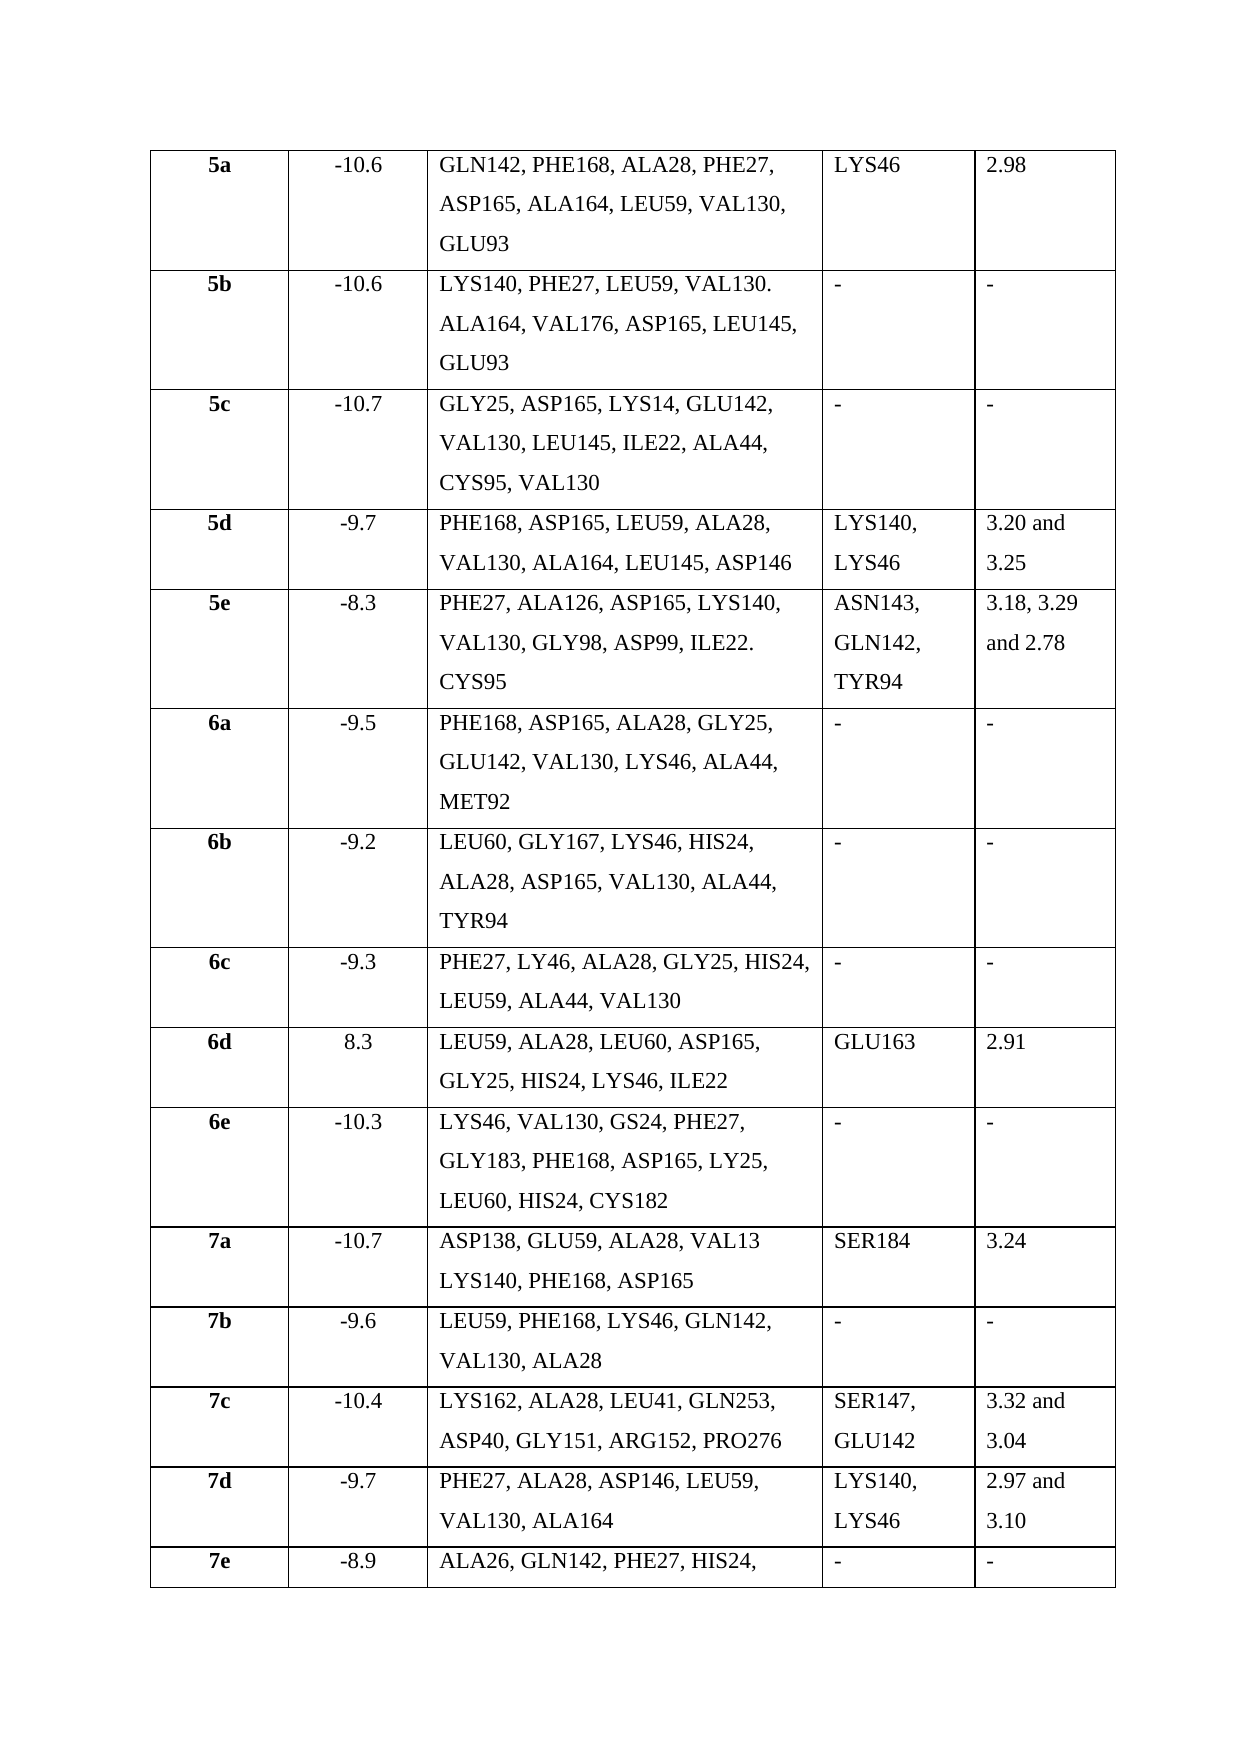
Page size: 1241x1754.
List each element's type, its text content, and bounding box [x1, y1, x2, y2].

table_cell 7a [151, 1228, 288, 1306]
table_cell 3.24 [976, 1228, 1115, 1306]
table_cell 5c [151, 390, 288, 508]
table_cell LYS140, PHE27, LEU59, VAL130. ALA164, VAL176, ASP165, LEU145, GLU93 [428, 271, 822, 389]
table_cell GLN142, PHE168, ALA28, PHE27, ASP165, ALA164, LEU59, VAL130, GLU93 [428, 151, 822, 269]
table_cell GLY25, ASP165, LYS14, GLU142, VAL130, LEU145, ILE22, ALA44, CYS95, VAL130 [428, 390, 822, 508]
table_cell -9.5 [289, 709, 427, 827]
table_cell 5d [151, 510, 288, 588]
table_cell - [976, 1308, 1115, 1386]
table_cell -9.3 [289, 948, 427, 1027]
table_cell LEU59, PHE168, LYS46, GLN142, VAL130, ALA28 [428, 1308, 822, 1386]
table_cell - [823, 1548, 974, 1587]
table_cell 2.97 and 3.10 [976, 1468, 1115, 1546]
table_cell 3.20 and 3.25 [976, 510, 1115, 588]
table_cell 7e [151, 1548, 288, 1587]
table_cell LYS140, LYS46 [823, 1468, 974, 1546]
table_cell SER184 [823, 1228, 974, 1306]
table_cell - [976, 1548, 1115, 1587]
table_cell 5b [151, 271, 288, 389]
table_cell 6e [151, 1108, 288, 1226]
table_cell PHE168, ASP165, LEU59, ALA28, VAL130, ALA164, LEU145, ASP146 [428, 510, 822, 588]
table_cell ASN143, GLN142, TYR94 [823, 590, 974, 708]
table_cell LYS162, ALA28, LEU41, GLN253, ASP40, GLY151, ARG152, PRO276 [428, 1388, 822, 1466]
table_cell LYS140, LYS46 [823, 510, 974, 588]
table_cell ASP138, GLU59, ALA28, VAL13 LYS140, PHE168, ASP165 [428, 1228, 822, 1306]
table_cell 6c [151, 948, 288, 1027]
table_cell 3.18, 3.29 and 2.78 [976, 590, 1115, 708]
table_cell SER147, GLU142 [823, 1388, 974, 1466]
table_cell -10.4 [289, 1388, 427, 1466]
table_cell 7c [151, 1388, 288, 1466]
table_cell -9.2 [289, 829, 427, 947]
table_cell 7b [151, 1308, 288, 1386]
table_cell -9.7 [289, 510, 427, 588]
table_cell LEU60, GLY167, LYS46, HIS24, ALA28, ASP165, VAL130, ALA44, TYR94 [428, 829, 822, 947]
table_cell -10.7 [289, 1228, 427, 1306]
table_cell 8.3 [289, 1028, 427, 1107]
table_cell 6a [151, 709, 288, 827]
table_cell 5e [151, 590, 288, 708]
table_cell - [823, 948, 974, 1027]
table_cell -10.6 [289, 271, 427, 389]
table_cell 5a [151, 151, 288, 269]
table_cell - [823, 271, 974, 389]
table_cell -10.7 [289, 390, 427, 508]
table_cell -8.3 [289, 590, 427, 708]
table_cell PHE27, ALA28, ASP146, LEU59, VAL130, ALA164 [428, 1468, 822, 1546]
table_cell - [823, 709, 974, 827]
table_cell - [976, 1108, 1115, 1226]
table_cell PHE168, ASP165, ALA28, GLY25, GLU142, VAL130, LYS46, ALA44, MET92 [428, 709, 822, 827]
table_cell -10.3 [289, 1108, 427, 1226]
table_cell PHE27, LY46, ALA28, GLY25, HIS24, LEU59, ALA44, VAL130 [428, 948, 822, 1027]
table_cell -9.7 [289, 1468, 427, 1546]
table_cell 2.91 [976, 1028, 1115, 1107]
table_cell - [976, 829, 1115, 947]
table_cell - [823, 1108, 974, 1226]
table_cell LYS46, VAL130, GS24, PHE27, GLY183, PHE168, ASP165, LY25, LEU60, HIS24, CYS182 [428, 1108, 822, 1226]
table_cell PHE27, ALA126, ASP165, LYS140, VAL130, GLY98, ASP99, ILE22. CYS95 [428, 590, 822, 708]
table_cell - [976, 948, 1115, 1027]
table_cell 2.98 [976, 151, 1115, 269]
table_cell -8.9 [289, 1548, 427, 1587]
table_cell - [823, 829, 974, 947]
table_cell GLU163 [823, 1028, 974, 1107]
table_cell 7d [151, 1468, 288, 1546]
table_cell 6d [151, 1028, 288, 1107]
table_cell - [976, 390, 1115, 508]
table_cell -9.6 [289, 1308, 427, 1386]
table_cell - [823, 390, 974, 508]
table_cell -10.6 [289, 151, 427, 269]
table_cell LEU59, ALA28, LEU60, ASP165, GLY25, HIS24, LYS46, ILE22 [428, 1028, 822, 1107]
table_cell LYS46 [823, 151, 974, 269]
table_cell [428, 1548, 822, 1587]
table_cell 3.32 and 3.04 [976, 1388, 1115, 1466]
table_cell - [823, 1308, 974, 1386]
table_cell 6b [151, 829, 288, 947]
table_cell - [976, 271, 1115, 389]
table_cell - [976, 709, 1115, 827]
